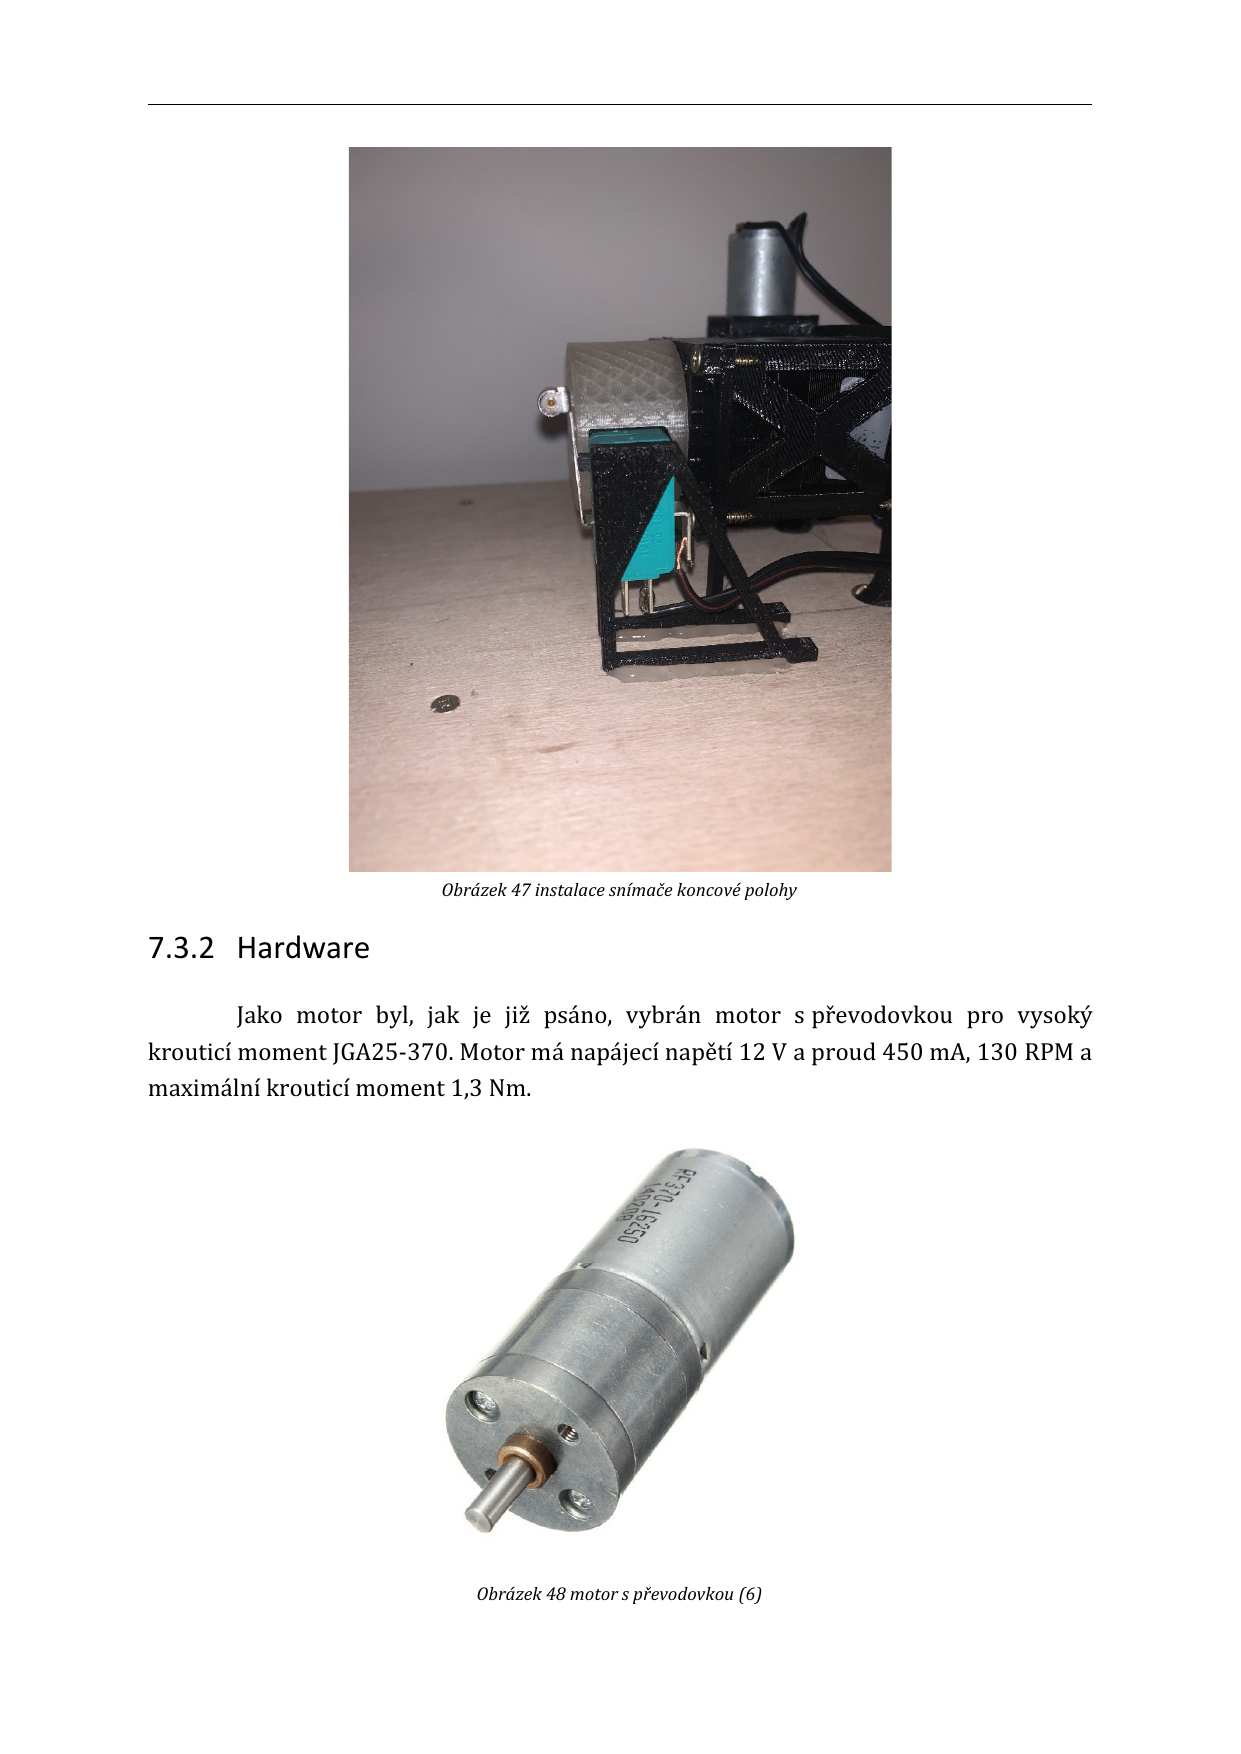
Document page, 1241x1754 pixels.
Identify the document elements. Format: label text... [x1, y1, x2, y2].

text Obrázek 48 motor s převodovkou [148, 1582, 1092, 1604]
text Obrázek 47 instalace snímače koncové polohy [148, 879, 1092, 901]
subtitle Hardware [148, 926, 1092, 967]
picture [348, 147, 892, 872]
text Jako motor byl, jak je již psáno, vybrán motor s převodovkou pro vysoký krouticí moment JGA25-370. Motor má napájecí napětí 12 V a proud 450 mA, 130 RPM a maximální krouticí moment 1,3 Nm. [148, 999, 1092, 1102]
picture [387, 1109, 853, 1575]
